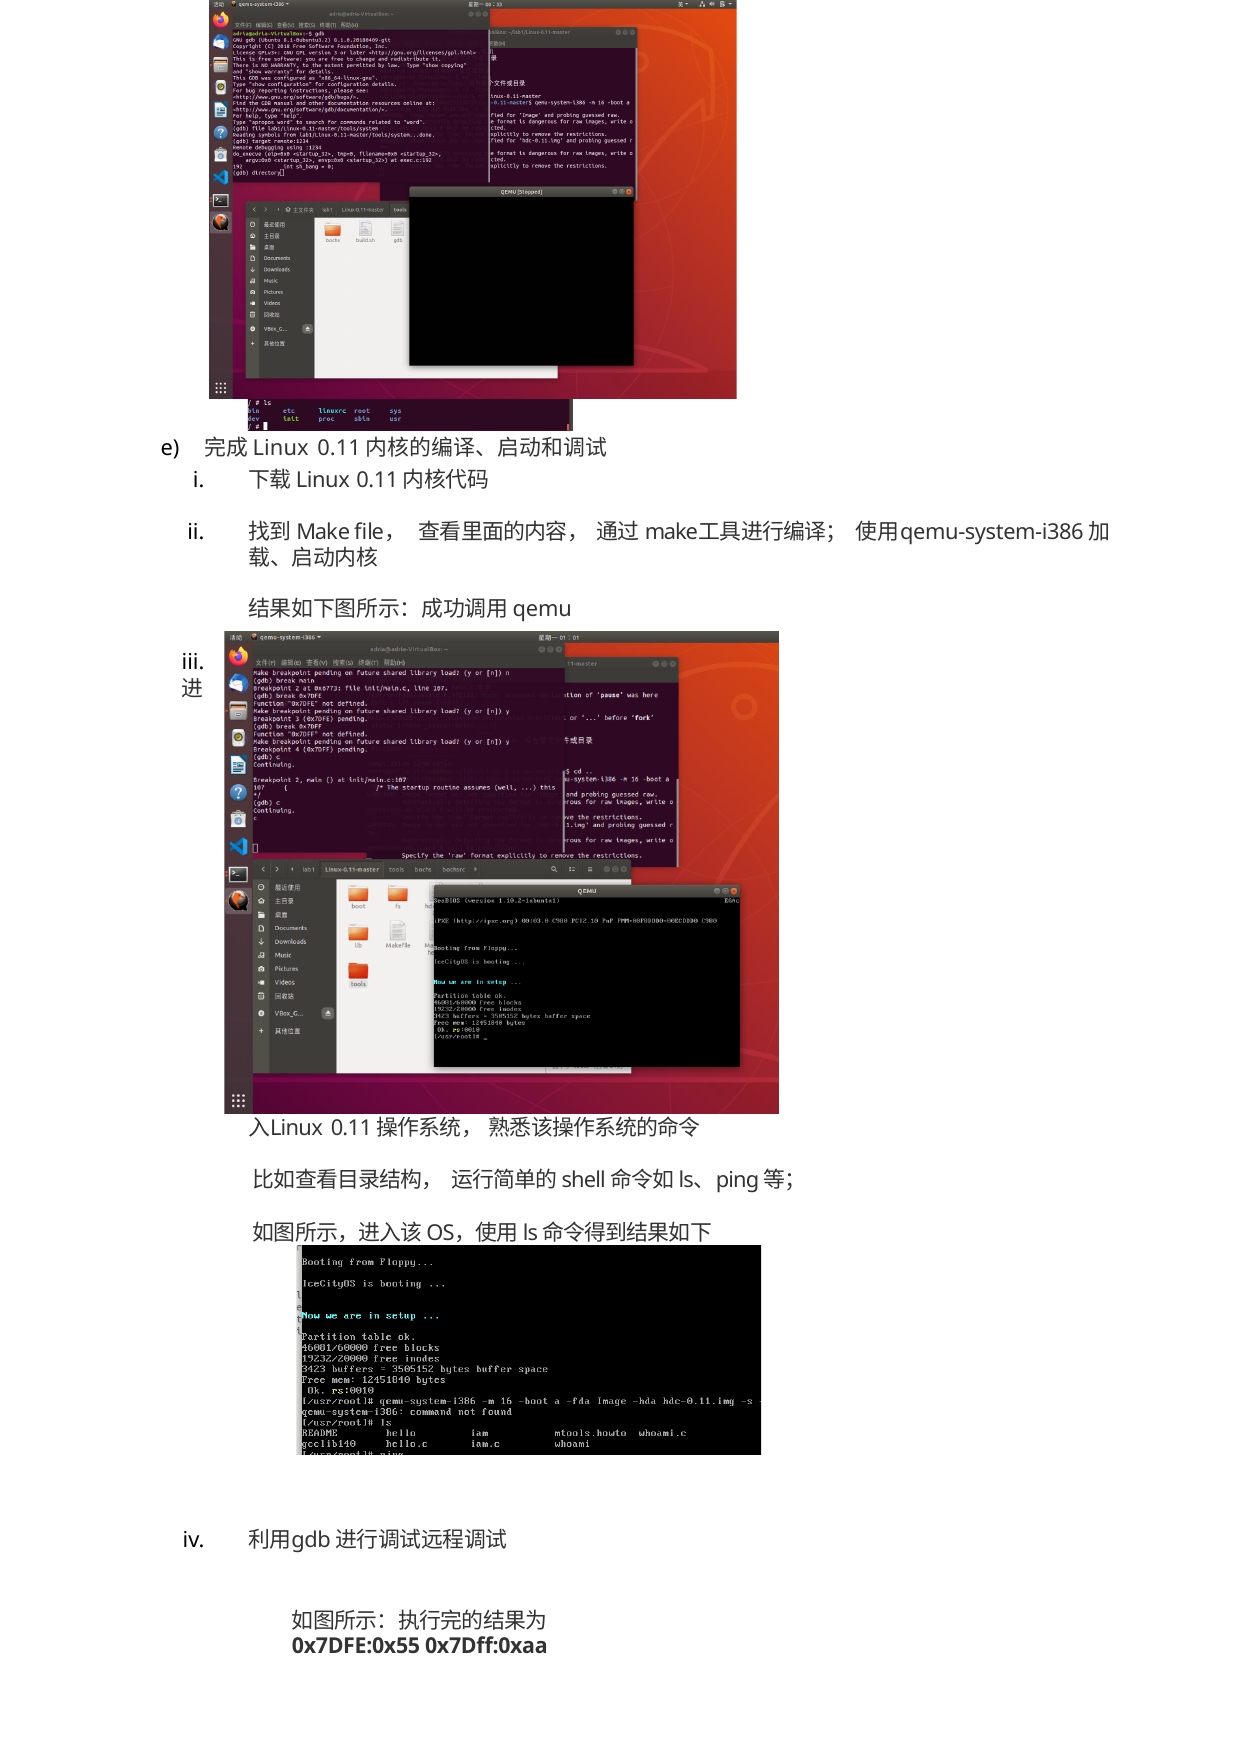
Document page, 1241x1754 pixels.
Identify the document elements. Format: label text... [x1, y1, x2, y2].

text 结果如下图所示：成功调用qemu [204, 597, 1124, 623]
picture [296, 1245, 762, 1455]
list 找到Make file， 查看⾥⾯的内容， 通过make⼯具进⾏编译； 使⽤qemu-system-i386加载、启动内核 [204, 518, 1111, 572]
text ⽐如查看⽬录结构， 运⾏简单的shell命令如ls、ping等； [117, 1165, 1124, 1193]
list 下载Linux 0.11内核代码 [204, 462, 1124, 493]
list 完成Linux 0.11内核的编译、启动和调试 [160, 430, 1124, 462]
picture [224, 631, 779, 1114]
text 如图所示：执行完的结果为 [248, 1607, 1108, 1633]
text 如图所示，进入该OS，使用ls命令得到结果如下 [117, 1218, 1124, 1245]
picture [209, 0, 737, 431]
list 利⽤gdb进⾏调试远程调试 [204, 1525, 1124, 1552]
text 0x7DFE:0x55 0x7Dff:0xaa [248, 1634, 1108, 1658]
